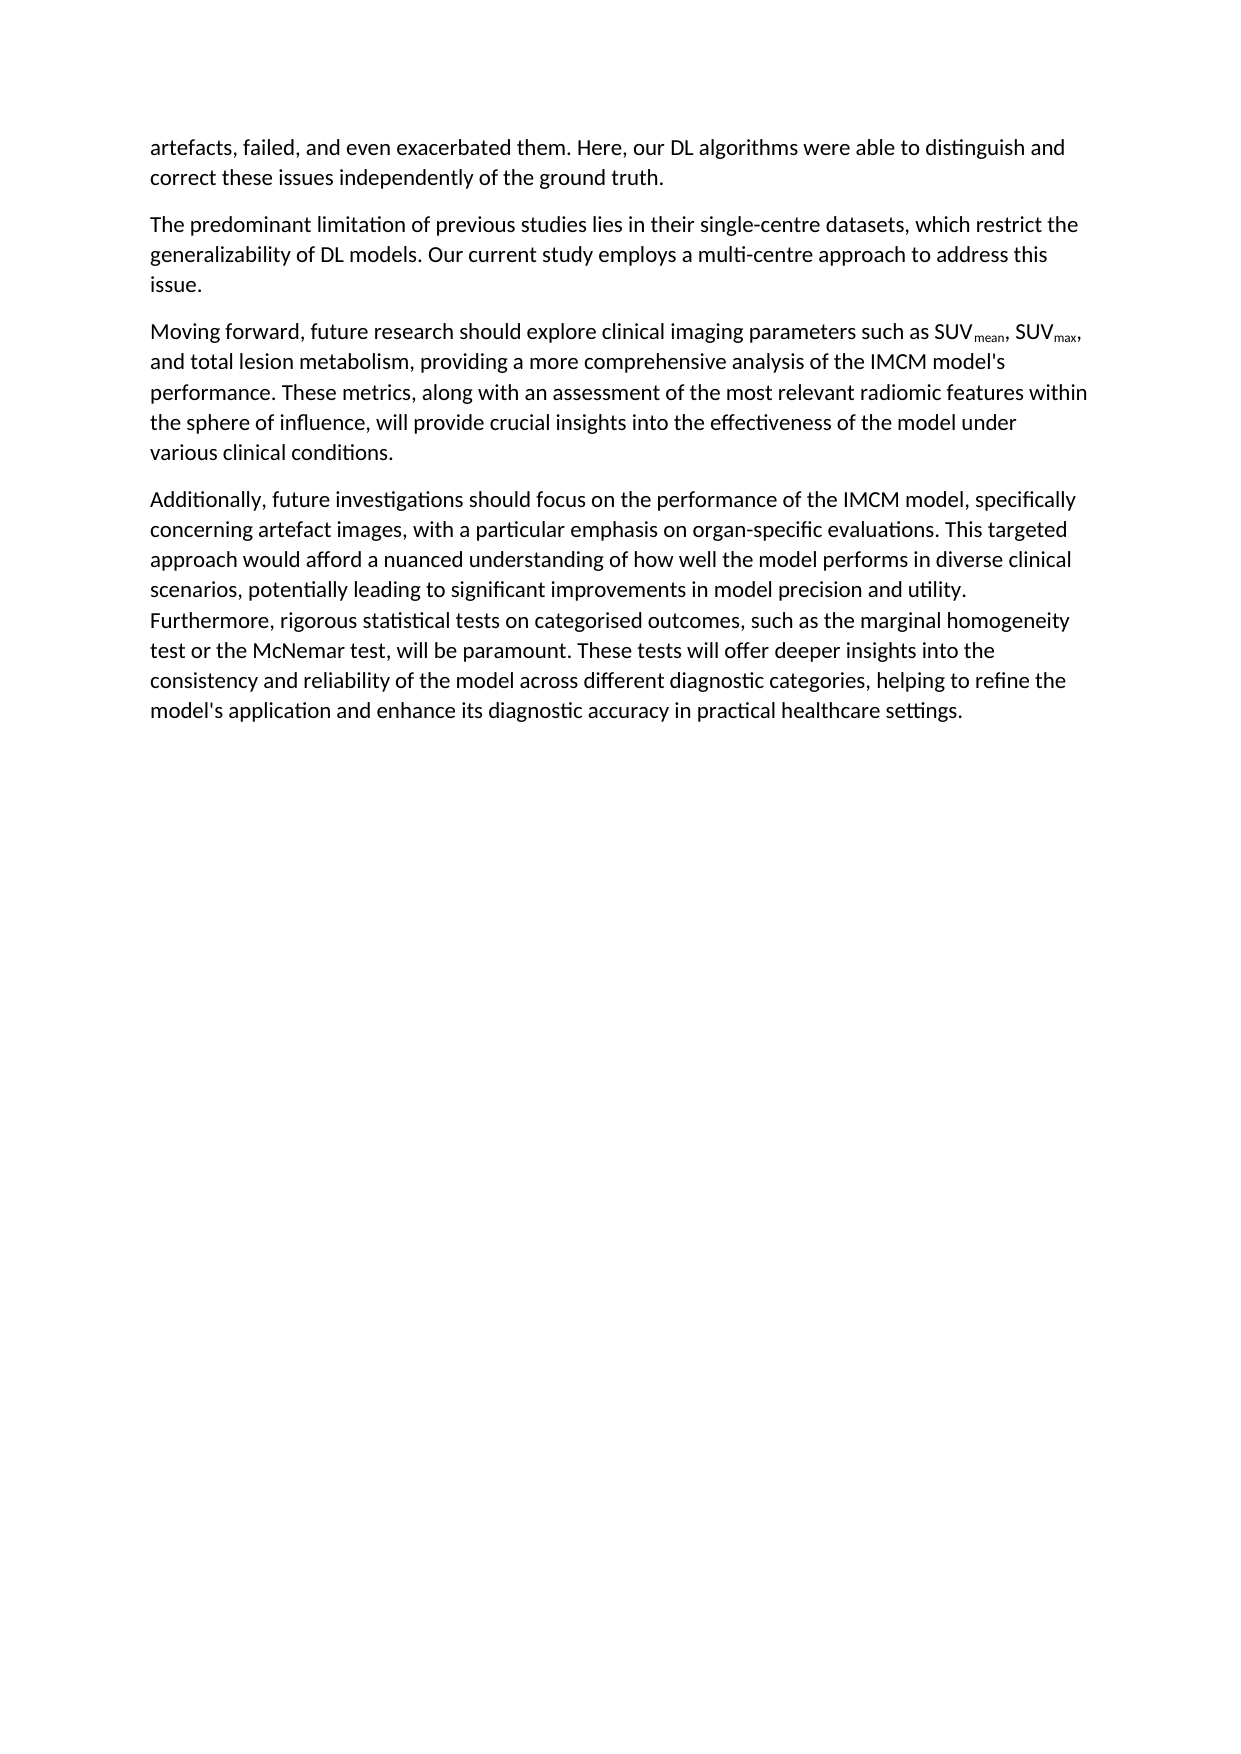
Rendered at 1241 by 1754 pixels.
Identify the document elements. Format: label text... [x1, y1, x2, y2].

text Additionally, future investigations should focus on the performance of the IMCM model, specifically concerning artefact images, with a particular emphasis on organ-specific evaluations. This targeted approach would afford a nuanced understanding of how well the model performs in diverse clinical scenarios, potentially leading to significant improvements in model precision and utility. Furthermore, rigorous statistical tests on categorised outcomes, such as the marginal homogeneity test or the McNemar test, will be paramount. These tests will offer deeper insights into the consistency and reliability of the model across different diagnostic categories, helping to refine the model's application and enhance its diagnostic accuracy in practical healthcare settings. [150, 485, 1090, 724]
text The predominant limitation of previous studies lies in their single-centre datasets, which restrict the generalizability of DL models. Our current study employs a multi-centre approach to address this issue. [150, 210, 1090, 298]
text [150, 133, 1090, 191]
text Moving forward, future research should explore clinical imaging parameters such as SUVmean, SUVmax, and total lesion metabolism, providing a more comprehensive analysis of the IMCM model's performance. These metrics, along with an assessment of the most relevant radiomic features within the sphere of influence, will provide crucial insights into the effectiveness of the model under various clinical conditions. [150, 317, 1090, 466]
